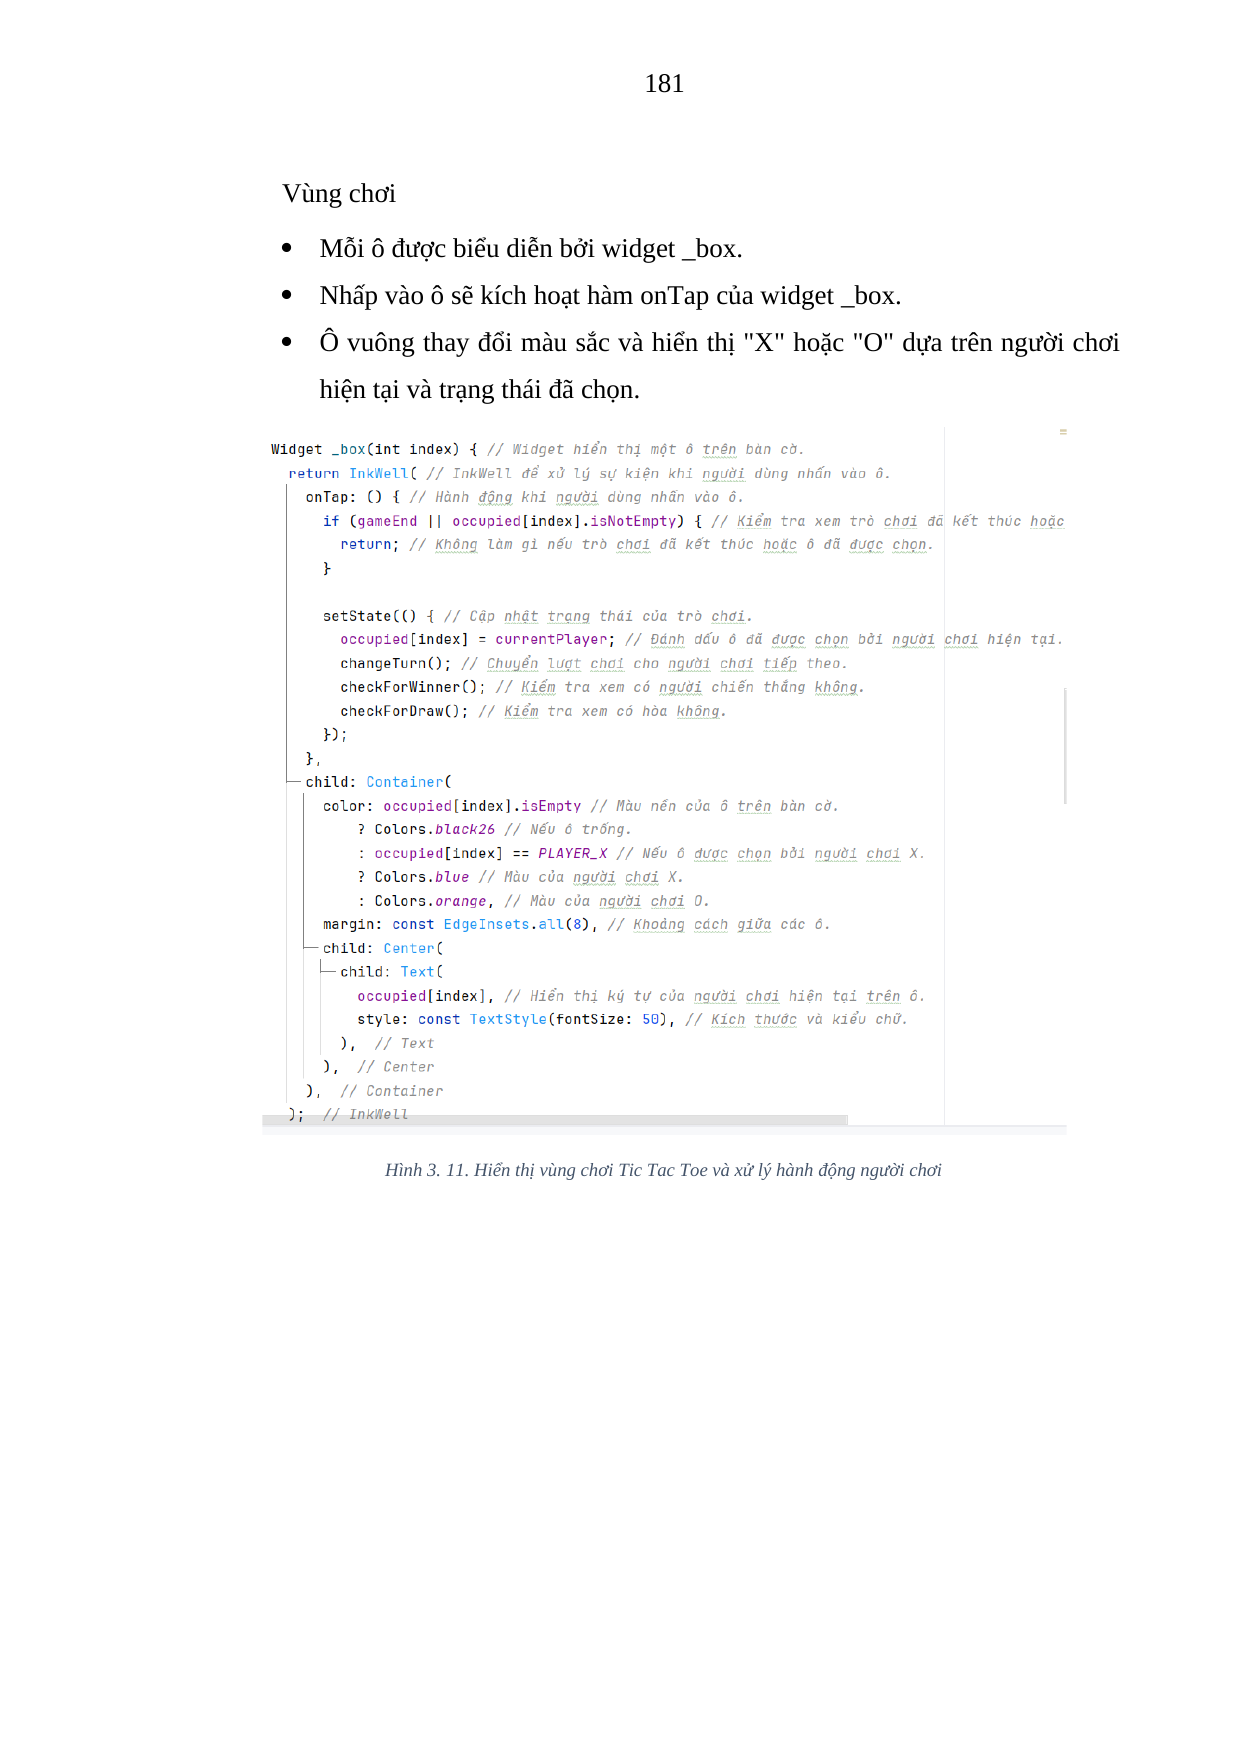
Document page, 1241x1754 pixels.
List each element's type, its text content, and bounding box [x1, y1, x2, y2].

text Vùng chơi [207, 177, 1122, 208]
list Nhấp vào ô sẽ kích hoạt hàm onTap của widget _box. [282, 279, 1122, 310]
picture [262, 427, 1067, 1135]
text Hình 3. 11. Hiển thị vùng chơi Tic Tac Toe và xử lý hành động người chơi [207, 1159, 1122, 1180]
list Mỗi ô được biểu diễn bởi widget _box. [282, 232, 1122, 263]
list Ô vuông thay đổi màu sắc và hiển thị "X" hoặc "O" dựa trên người chơi hiện tại và trạng thái đã chọn. [282, 326, 1122, 404]
